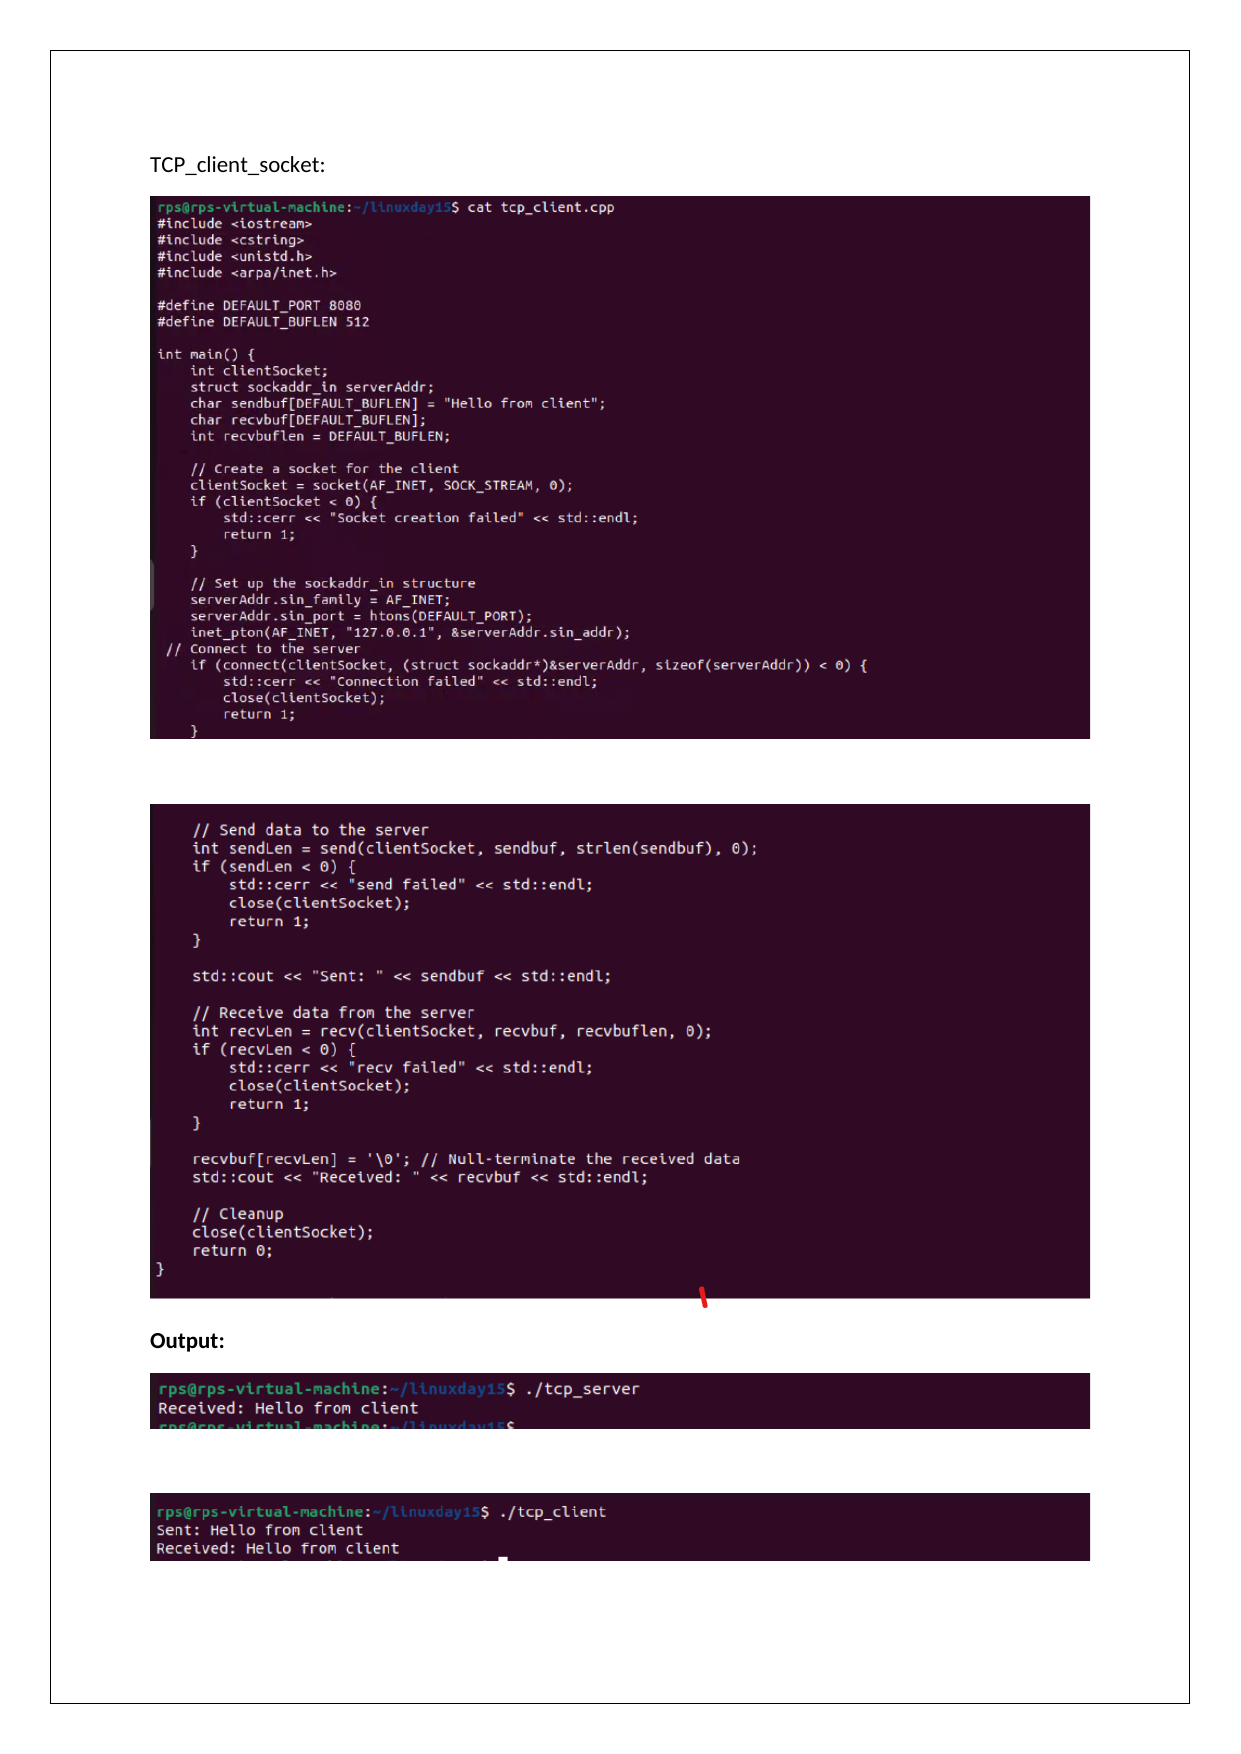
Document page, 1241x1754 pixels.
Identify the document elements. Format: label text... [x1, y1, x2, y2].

picture [150, 196, 1091, 739]
picture [150, 804, 1091, 1308]
picture [150, 1373, 1091, 1429]
text Output: [150, 1327, 1090, 1355]
picture [150, 1493, 1091, 1561]
text TCP_client_socket: [150, 150, 1090, 178]
